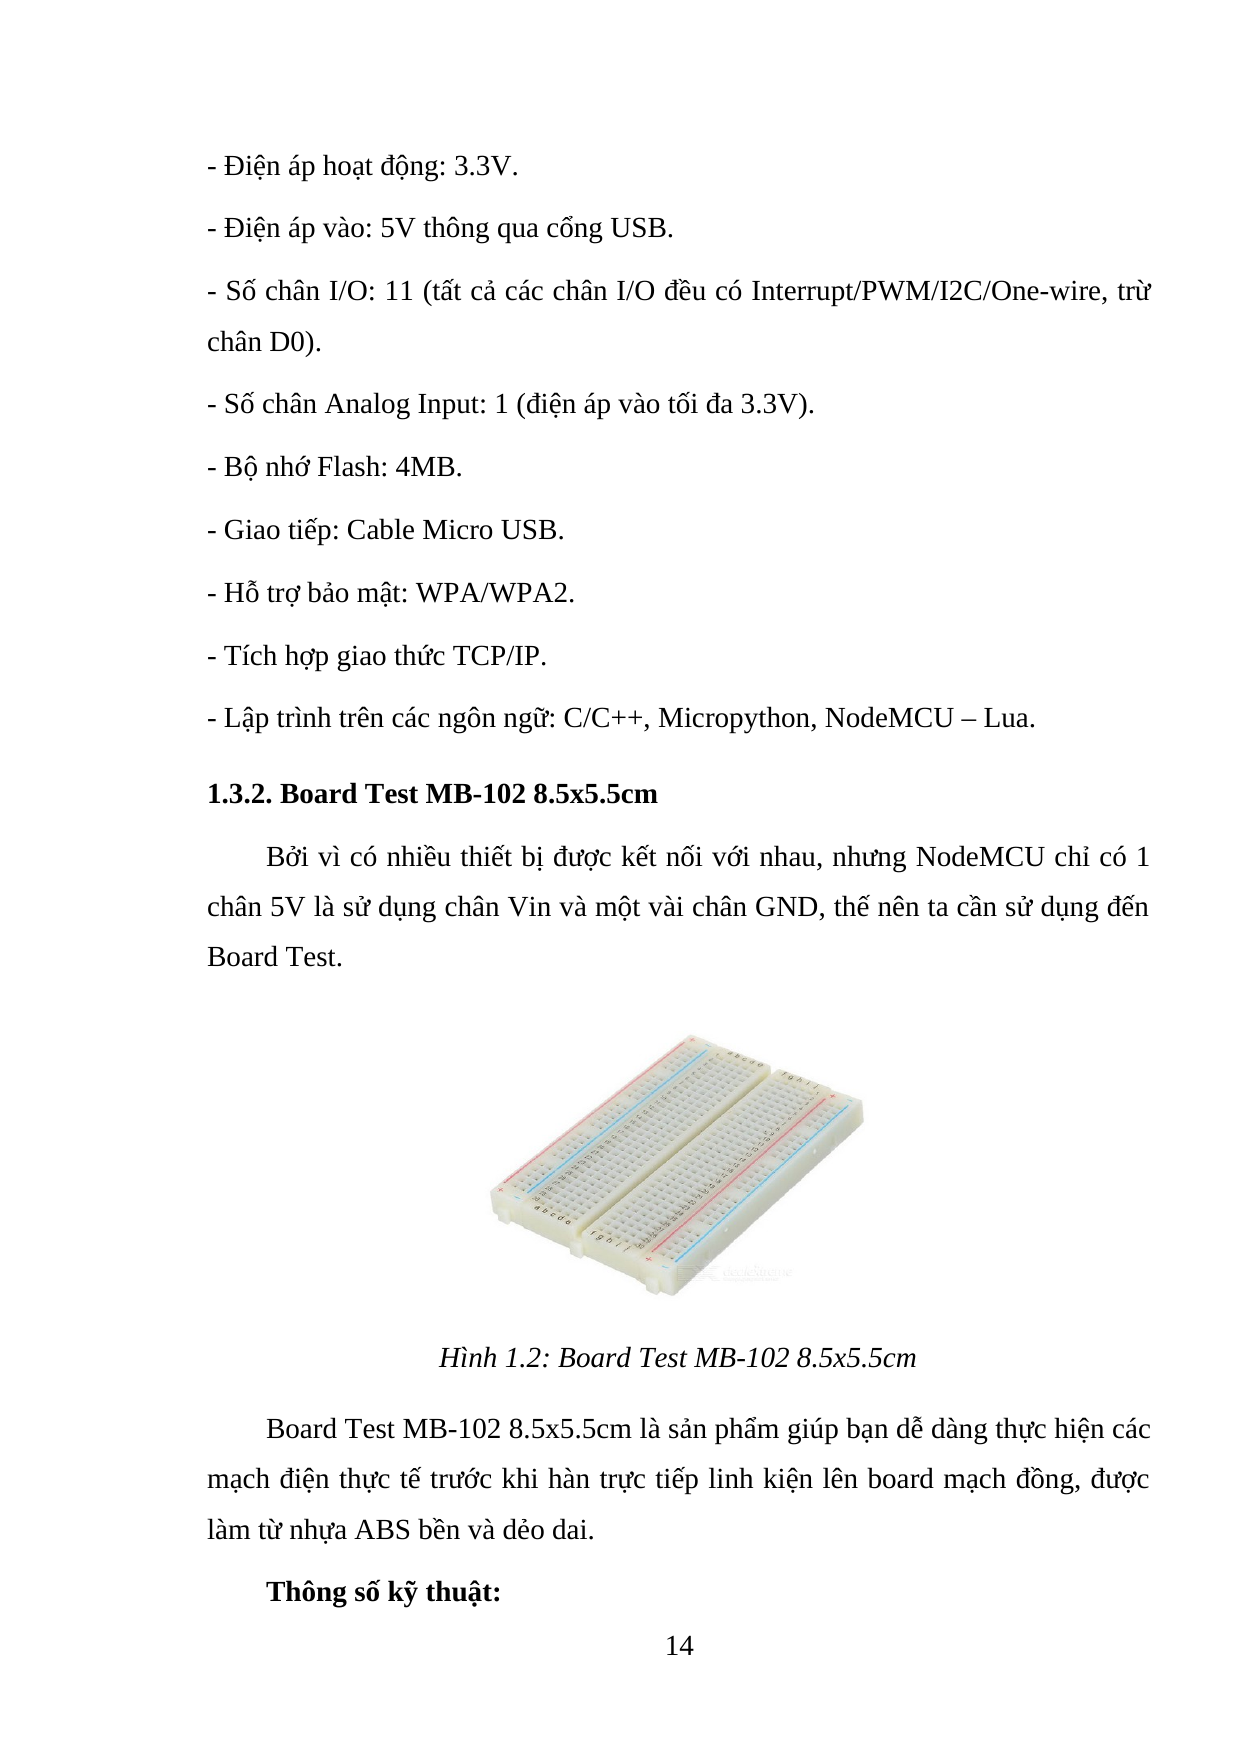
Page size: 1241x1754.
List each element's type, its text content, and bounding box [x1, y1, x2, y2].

text - Điện áp hoạt động: 3.3V. [207, 148, 1152, 181]
text - Giao tiếp: Cable Micro USB. [207, 512, 1152, 546]
picture [477, 1014, 881, 1311]
text - Số chân Analog Input: 1 (điện áp vào tối đa 3.3V). [207, 386, 1152, 420]
text - Điện áp vào: 5V thông qua cổng USB. [207, 211, 1152, 244]
text - Số chân I/O: 11 (tất cả các chân I/O đều có Interrupt/PWM/I2C/One-wire, trừ chân D0). [207, 273, 1152, 357]
text - Hỗ trợ bảo mật: WPA/WPA2. [207, 575, 1152, 608]
text Bởi vì có nhiều thiết bị được kết nối với nhau, nhưng NodeMCU chỉ có 1 chân 5V là sử dụng chân Vin và một vài chân GND, thế nên ta cần sử dụng đến Board Test. [207, 839, 1152, 973]
text Board Test MB-102 8.5x5.5cm là sản phẩm giúp bạn dễ dàng thực hiện các mạch điện thực tế trước khi hàn trực tiếp linh kiện lên board mạch đồng, được làm từ nhựa ABS bền và dẻo dai. [207, 1411, 1152, 1545]
subtitle 1.3.2. Board Test MB-102 8.5x5.5cm [207, 776, 1152, 809]
text - Lập trình trên các ngôn ngữ: C/C++, Micropython, NodeMCU – Lua. [207, 701, 1152, 734]
text - Tích hợp giao thức TCP/IP. [207, 638, 1152, 671]
text Thông số kỹ thuật: [207, 1574, 1152, 1608]
text - Bộ nhớ Flash: 4MB. [207, 449, 1152, 483]
